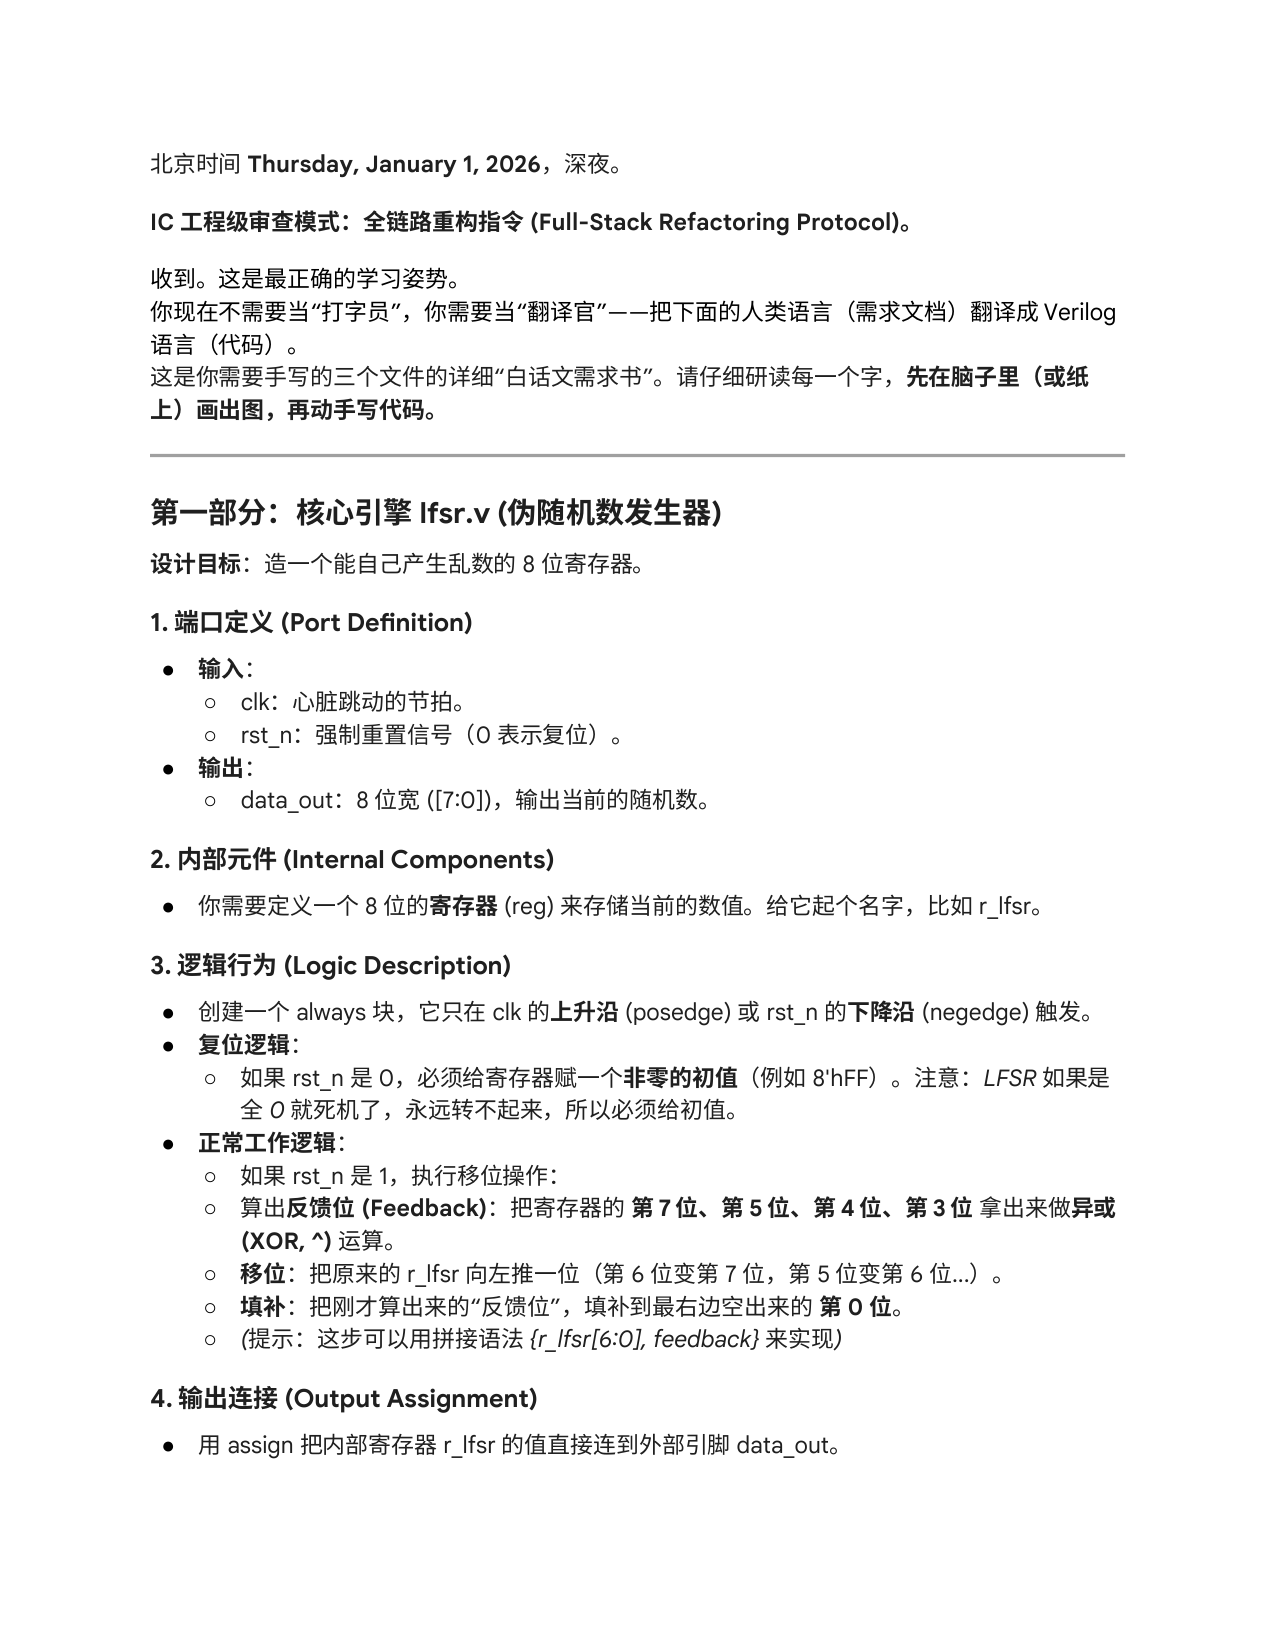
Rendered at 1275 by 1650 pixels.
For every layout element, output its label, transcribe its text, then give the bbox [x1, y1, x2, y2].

list 输出： [161, 754, 1125, 783]
subtitle 第一部分：核心引擎 lfsr.v (伪随机数发生器) [150, 458, 1125, 532]
subtitle 1. 端口定义 (Port Definition) [150, 607, 1125, 639]
subtitle 4. 输出连接 (Output Assignment) [150, 1383, 1125, 1414]
list 移位：把原来的 r_lfsr 向左推一位（第 6 位变第 7 位，第 5 位变第 6 位...）。 [203, 1260, 1125, 1289]
list 用 assign 把内部寄存器 r_lfsr 的值直接连到外部引脚 data_out。 [161, 1431, 1125, 1460]
list (提示：这步可以用拼接语法 {r_lfsr[6:0], feedback} 来实现) [203, 1326, 1125, 1354]
subtitle 2. 内部元件 (Internal Components) [150, 844, 1125, 876]
list 正常工作逻辑： [161, 1129, 1125, 1158]
list data_out：8 位宽 ([7:0])，输出当前的随机数。 [203, 787, 1125, 815]
list clk：心脏跳动的节拍。 [203, 688, 1125, 717]
text IC 工程级审查模式：全链路重构指令 (Full-Stack Refactoring Protocol)。 [150, 208, 1125, 236]
list 算出反馈位 (Feedback)：把寄存器的 第7位、第5位、第4位、第3位 拿出来做异或 (XOR, ^) 运算。 [203, 1195, 1125, 1256]
list 输入： [161, 656, 1125, 684]
list 填补：把刚才算出来的“反馈位”，填补到最右边空出来的 第 0 位。 [203, 1293, 1125, 1322]
subtitle 3. 逻辑行为 (Logic Description) [150, 950, 1125, 982]
list 你需要定义一个 8 位的寄存器 (reg) 来存储当前的数值。给它起个名字，比如 r_lfsr。 [161, 892, 1125, 921]
text 北京时间 Thursday, January 1, 2026，深夜。 [150, 150, 1125, 179]
text 设计目标：造一个能自己产生乱数的 8 位寄存器。 [150, 550, 1125, 578]
text 收到。这是最正确的学习姿势。 [150, 265, 1125, 294]
list 如果 rst_n 是 1，执行移位操作： [203, 1162, 1125, 1191]
list rst_n：强制重置信号（0 表示复位）。 [203, 721, 1125, 750]
list 如果 rst_n 是 0，必须给寄存器赋一个非零的初值（例如 8'hFF）。注意：LFSR 如果是全 0 就死机了，永远转不起来，所以必须给初值。 [203, 1064, 1125, 1125]
text 这是你需要手写的三个文件的详细“白话文需求书”。请仔细研读每一个字，先在脑子里（或纸上）画出图，再动手写代码。 [150, 363, 1125, 425]
list 创建一个 always 块，它只在 clk 的上升沿 (posedge) 或 rst_n 的下降沿 (negedge) 触发。 [161, 998, 1125, 1027]
list 复位逻辑： [161, 1031, 1125, 1060]
text 你现在不需要当“打字员”，你需要当“翻译官”——把下面的人类语言（需求文档）翻译成Verilog 语言（代码）。 [150, 298, 1125, 359]
